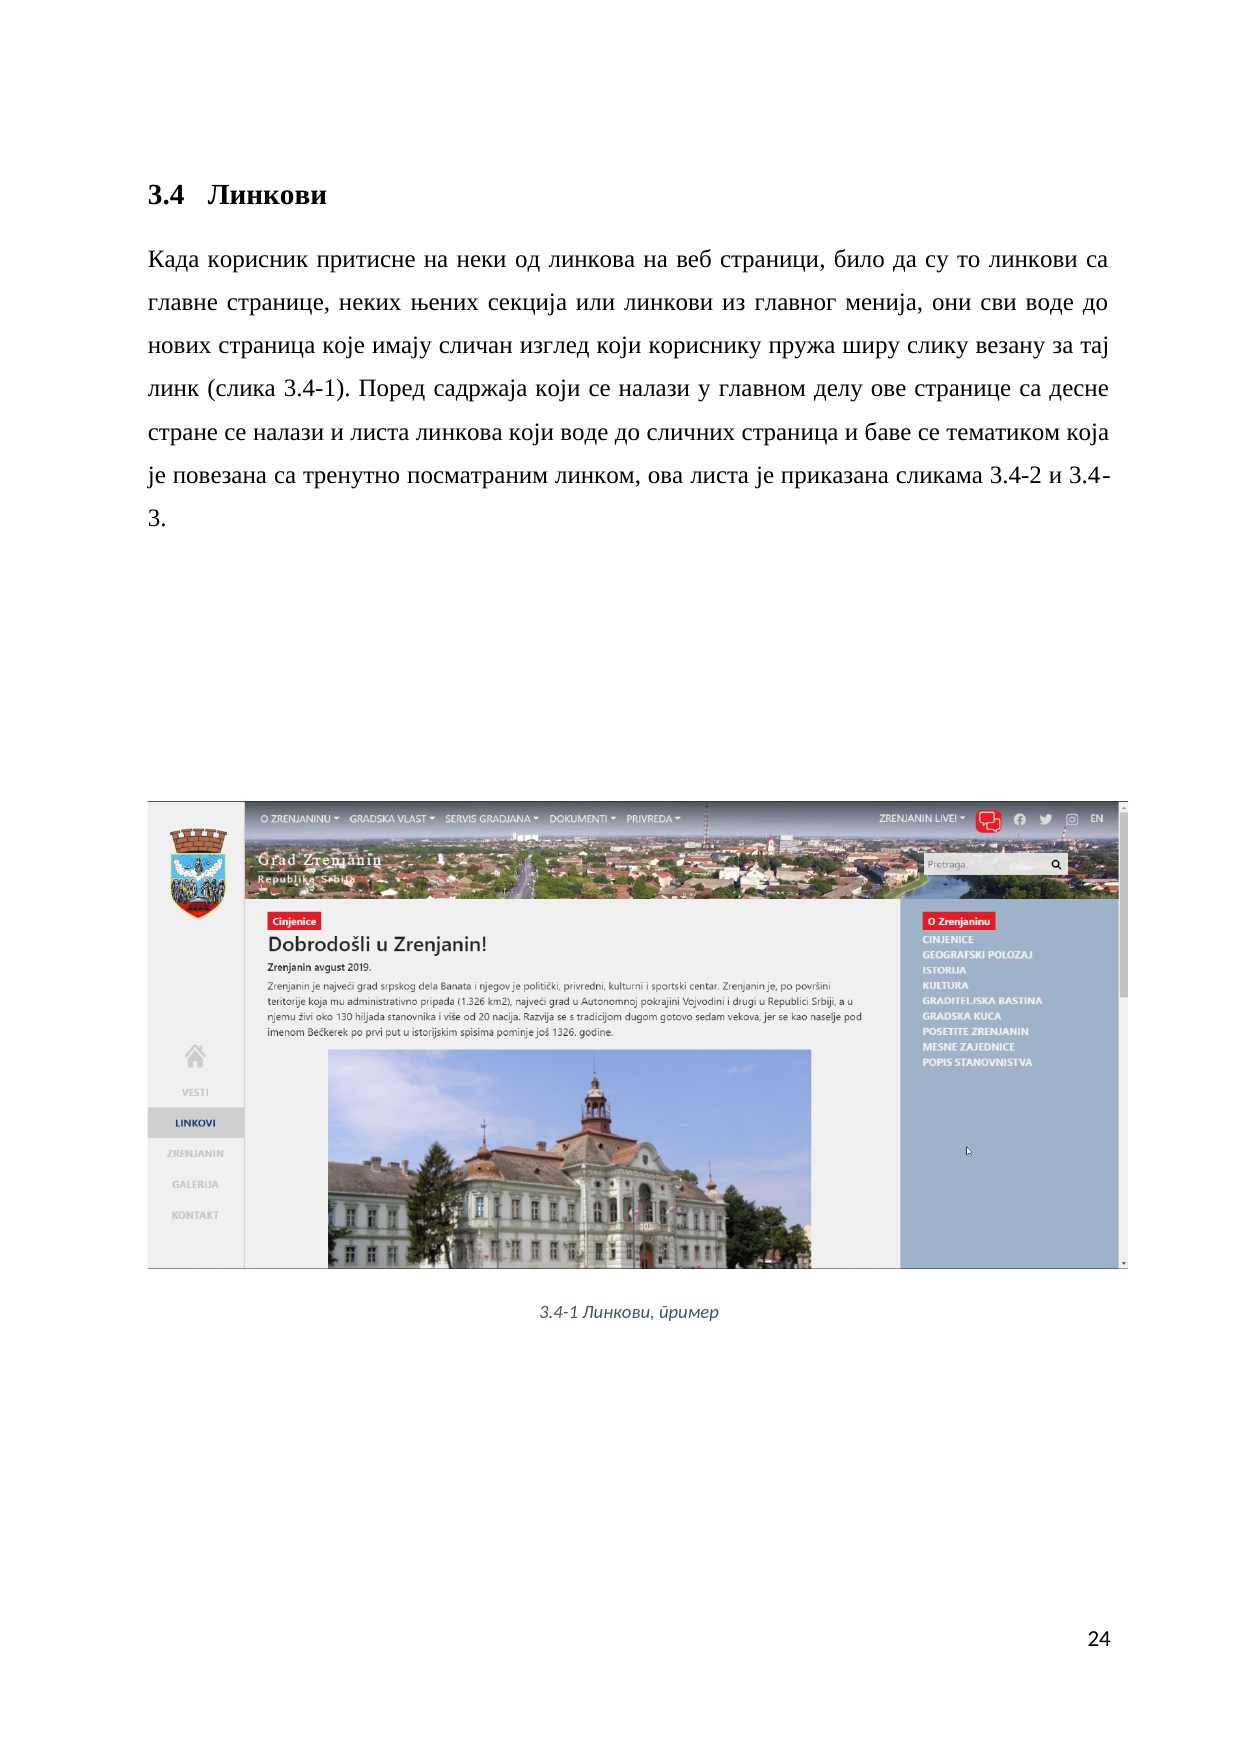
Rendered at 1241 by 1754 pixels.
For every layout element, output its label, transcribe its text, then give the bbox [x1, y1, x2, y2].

subtitle Линкови [148, 177, 1110, 211]
picture [147, 801, 1129, 1269]
text 3.4-1 Линкови, пример [148, 1300, 1110, 1323]
text Када корисник притисне на неки од линкова на веб страници, било да су то линкови са главне странице, неких њених секција или линкови из главног менија, они сви воде до нових страница које имају сличан изглед који кориснику пружа ширу слику везану за тај линк (слика 3.4-1). Поред садржаја који се налази у главном делу ове странице са десне стране се налази и листа линкова који воде до сличних страница и баве се тематиком која је повезана са тренутно посматраним линком, ова листа је приказана сликама 3.4-2 и 3.4-3. [148, 244, 1110, 532]
